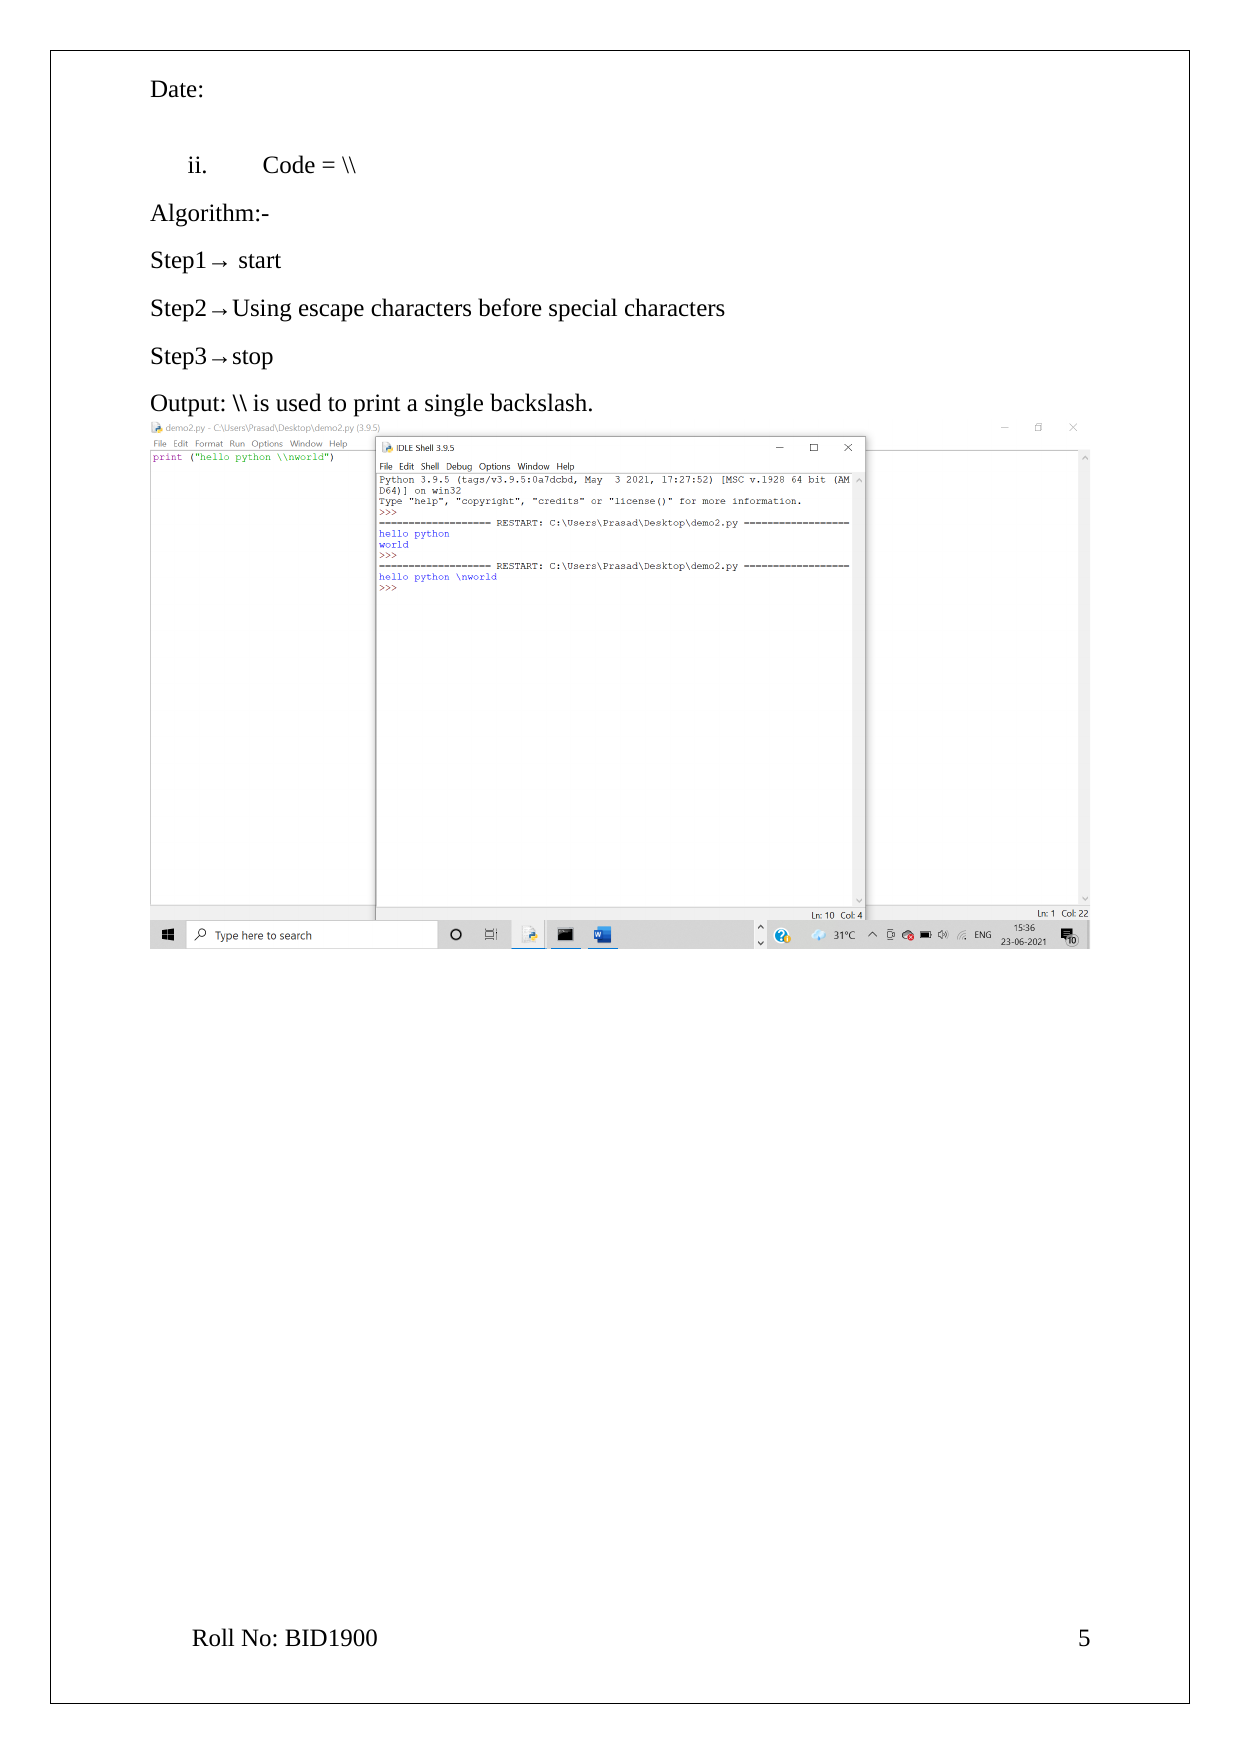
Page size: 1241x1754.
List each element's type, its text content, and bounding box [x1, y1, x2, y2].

text Algorithm:- [150, 198, 1090, 226]
text Step1→ start [150, 245, 1090, 274]
text Step2→Using escape characters before special characters [150, 293, 1090, 322]
text Step3→stop [150, 341, 1090, 369]
list Code = \\ [187, 150, 1090, 179]
picture [150, 419, 1091, 949]
text Output: \\ is used to print a single backslash. [150, 388, 1090, 419]
